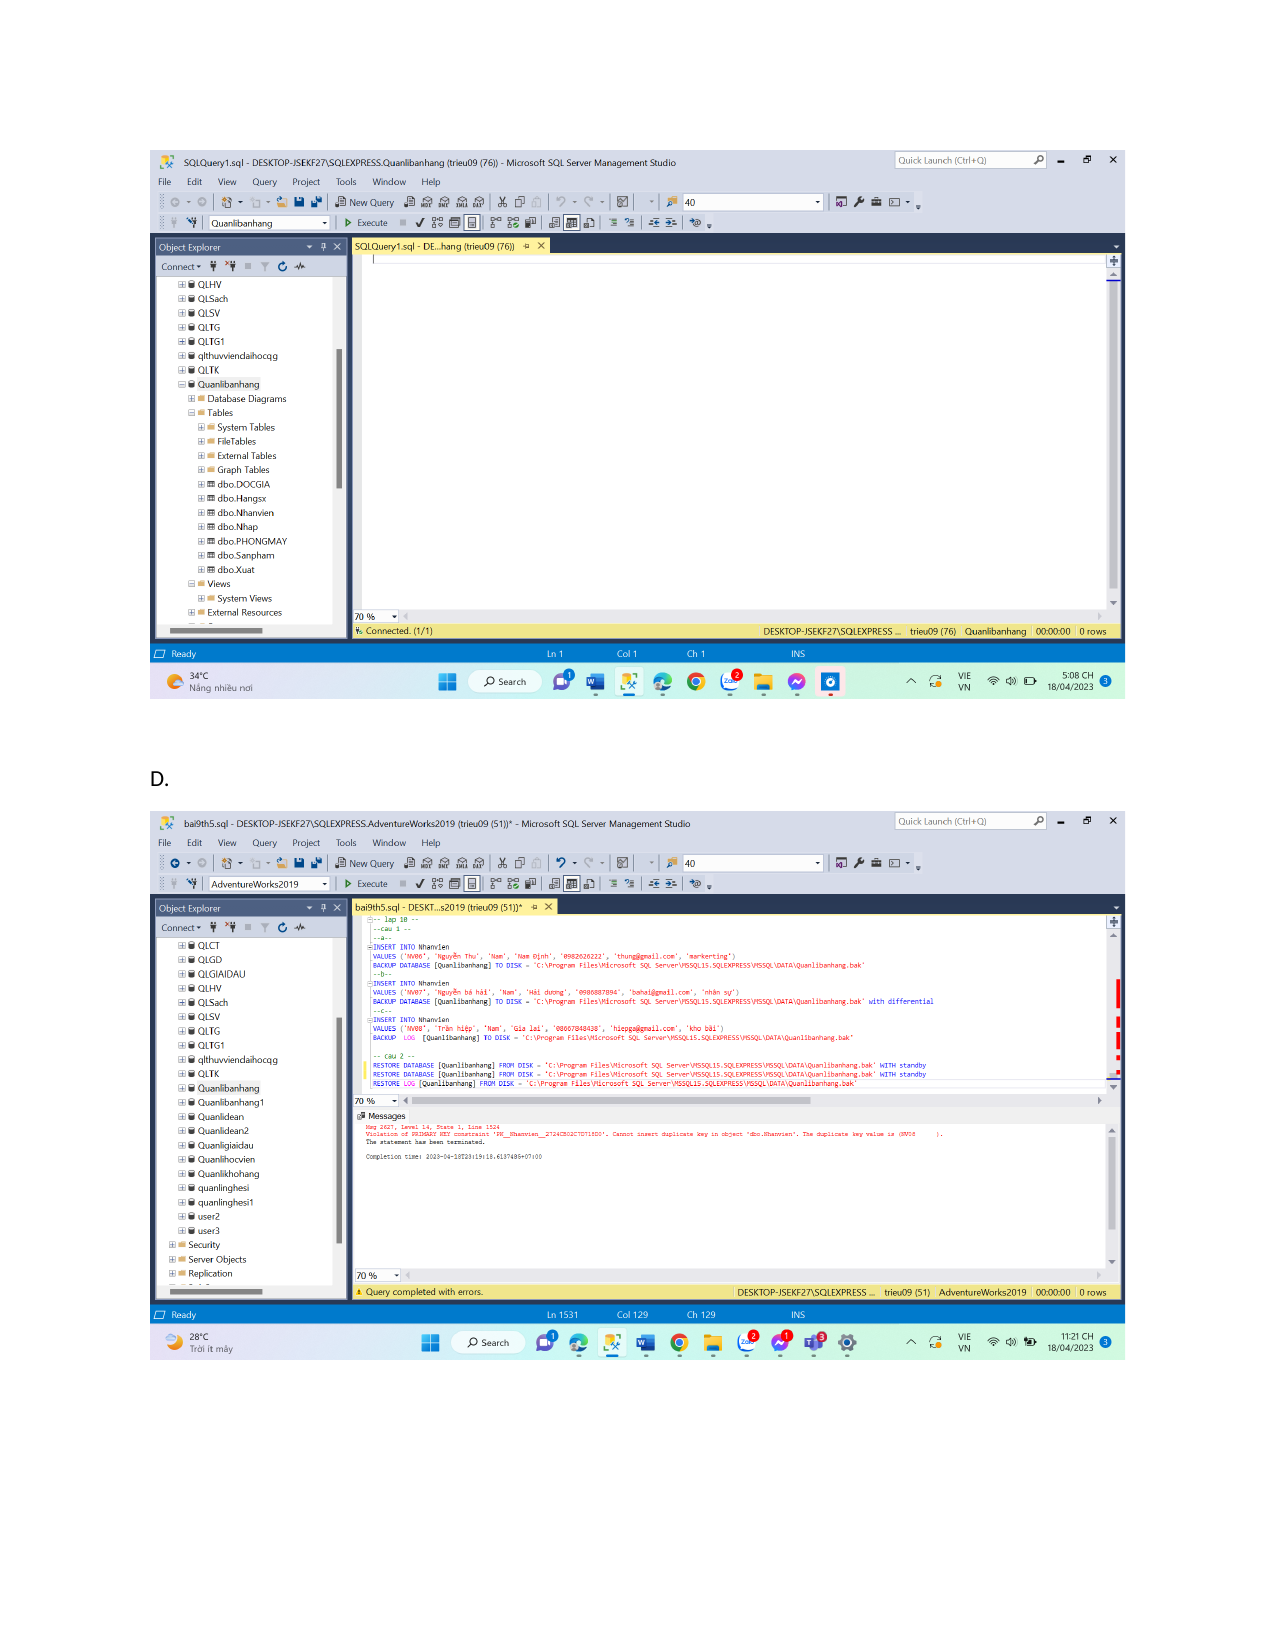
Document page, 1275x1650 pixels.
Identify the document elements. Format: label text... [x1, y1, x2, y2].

picture [150, 150, 1125, 699]
picture [150, 811, 1125, 1360]
text D. [150, 764, 1125, 792]
